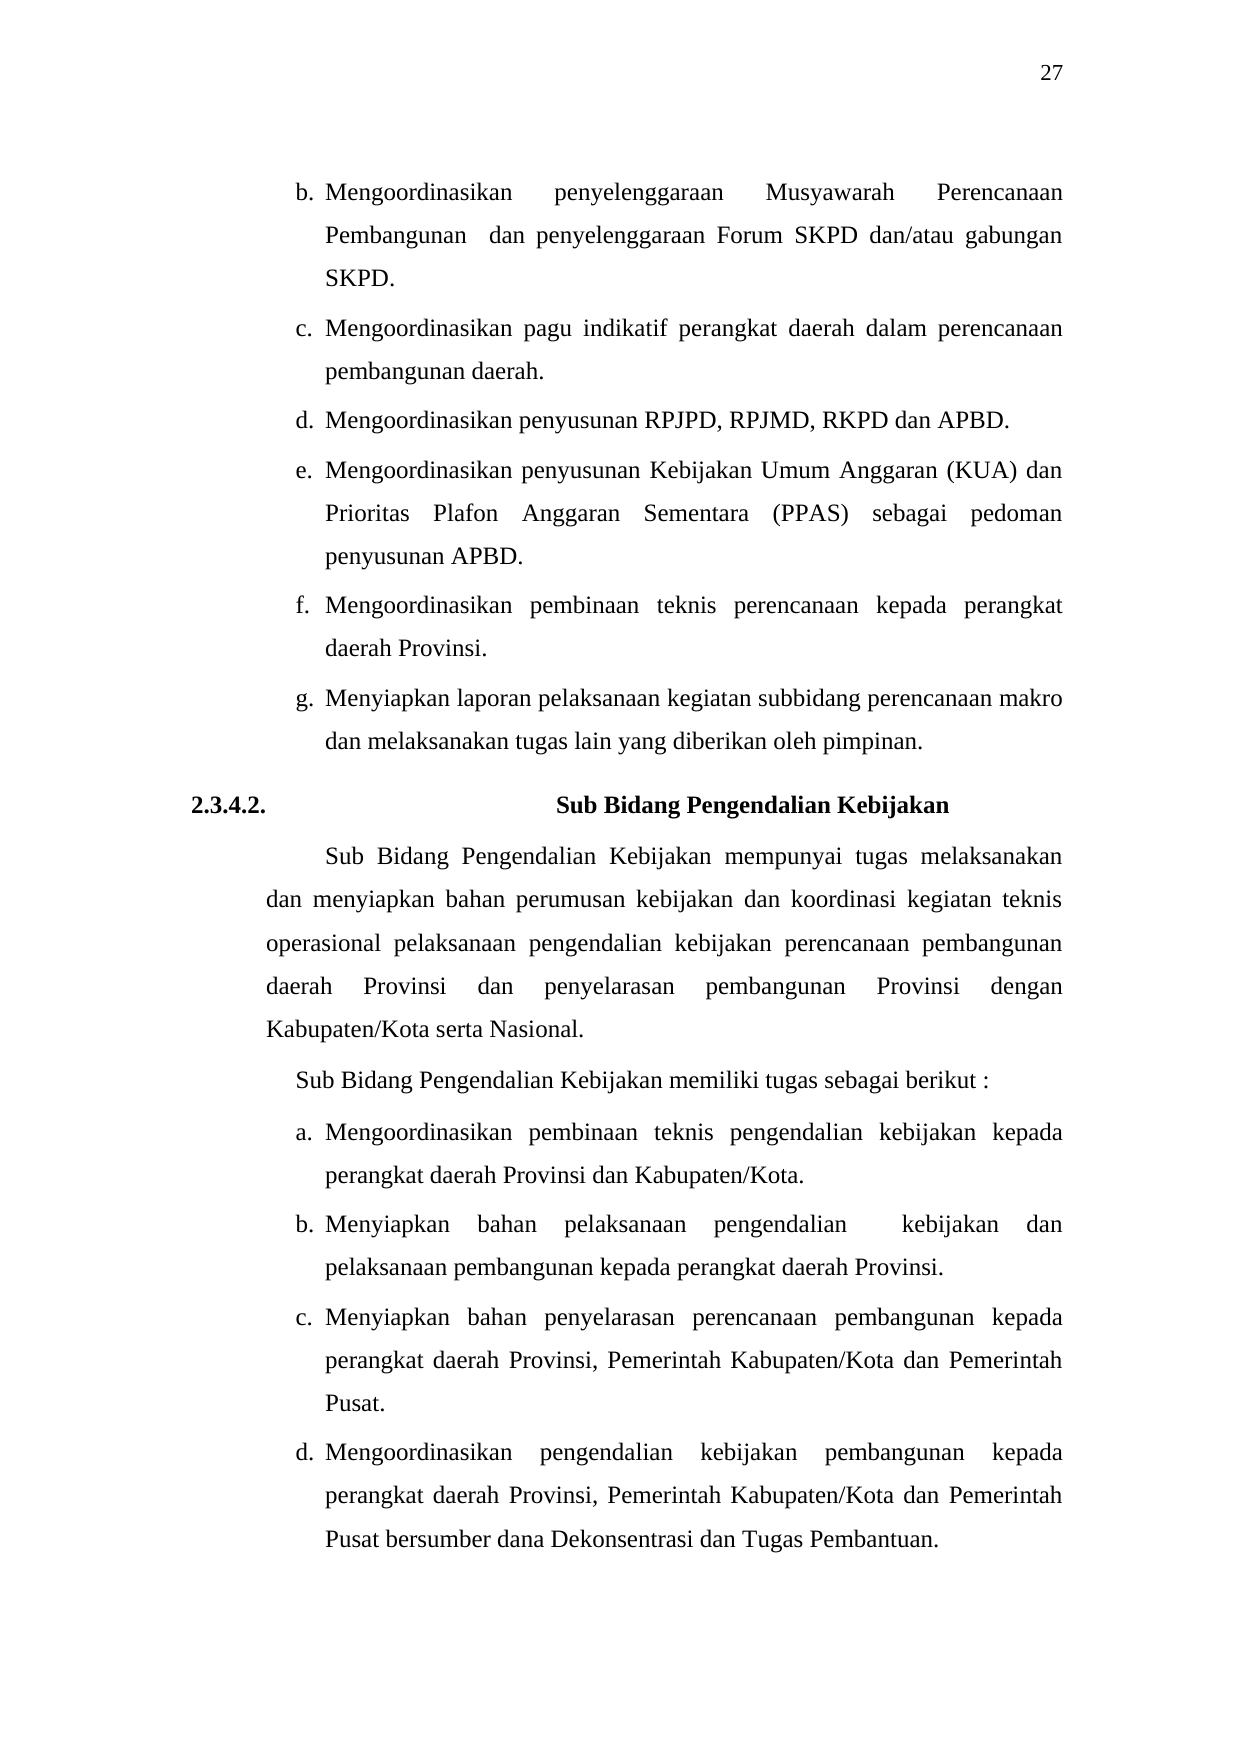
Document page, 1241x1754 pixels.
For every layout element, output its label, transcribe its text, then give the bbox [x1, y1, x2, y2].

list Sub Bidang Pengendalian Kebijakan [191, 790, 1063, 819]
list Menyiapkan laporan pelaksanaan kegiatan subbidang perencanaan makro dan melaksanakan tugas lain yang diberikan oleh pimpinan. [295, 683, 1063, 755]
list Mengoordinasikan pembinaan teknis perencanaan kepada perangkat daerah Provinsi. [295, 590, 1063, 662]
list Mengoordinasikan pembinaan teknis pengendalian kebijakan kepada perangkat daerah Provinsi dan Kabupaten/Kota. [295, 1117, 1063, 1189]
list Sub Bidang Pengendalian Kebijakan memiliki tugas sebagai berikut : [236, 1065, 1063, 1094]
list Mengoordinasikan pagu indikatif perangkat daerah dalam perencanaan pembangunan daerah. [295, 313, 1063, 385]
list Sub Bidang Pengendalian Kebijakan mempunyai tugas melaksanakan dan menyiapkan bahan perumusan kebijakan dan koordinasi kegiatan teknis operasional pelaksanaan pengendalian kebijakan perencanaan pembangunan daerah Provinsi dan penyelarasan pembangunan Provinsi dengan Kabupaten/Kota serta Nasional. [266, 841, 1063, 1043]
list Menyiapkan bahan penyelarasan perencanaan pembangunan kepada perangkat daerah Provinsi, Pemerintah Kabupaten/Kota dan Pemerintah Pusat. [295, 1302, 1063, 1417]
list Mengoordinasikan penyusunan Kebijakan Umum Anggaran (KUA) dan Prioritas Plafon Anggaran Sementara (PPAS) sebagai pedoman penyusunan APBD. [295, 455, 1063, 570]
list Mengoordinasikan pengendalian kebijakan pembangunan kepada perangkat daerah Provinsi, Pemerintah Kabupaten/Kota dan Pemerintah Pusat bersumber dana Dekonsentrasi dan Tugas Pembantuan. [295, 1437, 1063, 1552]
list Mengoordinasikan penyelenggaraan Musyawarah Perencanaan Pembangunan dan penyelenggaraan Forum SKPD dan/atau gabungan SKPD. [295, 177, 1063, 292]
list Menyiapkan bahan pelaksanaan pengendalian kebijakan dan pelaksanaan pembangunan kepada perangkat daerah Provinsi. [295, 1209, 1063, 1281]
list Mengoordinasikan penyusunan RPJPD, RPJMD, RKPD dan APBD. [295, 405, 1063, 434]
